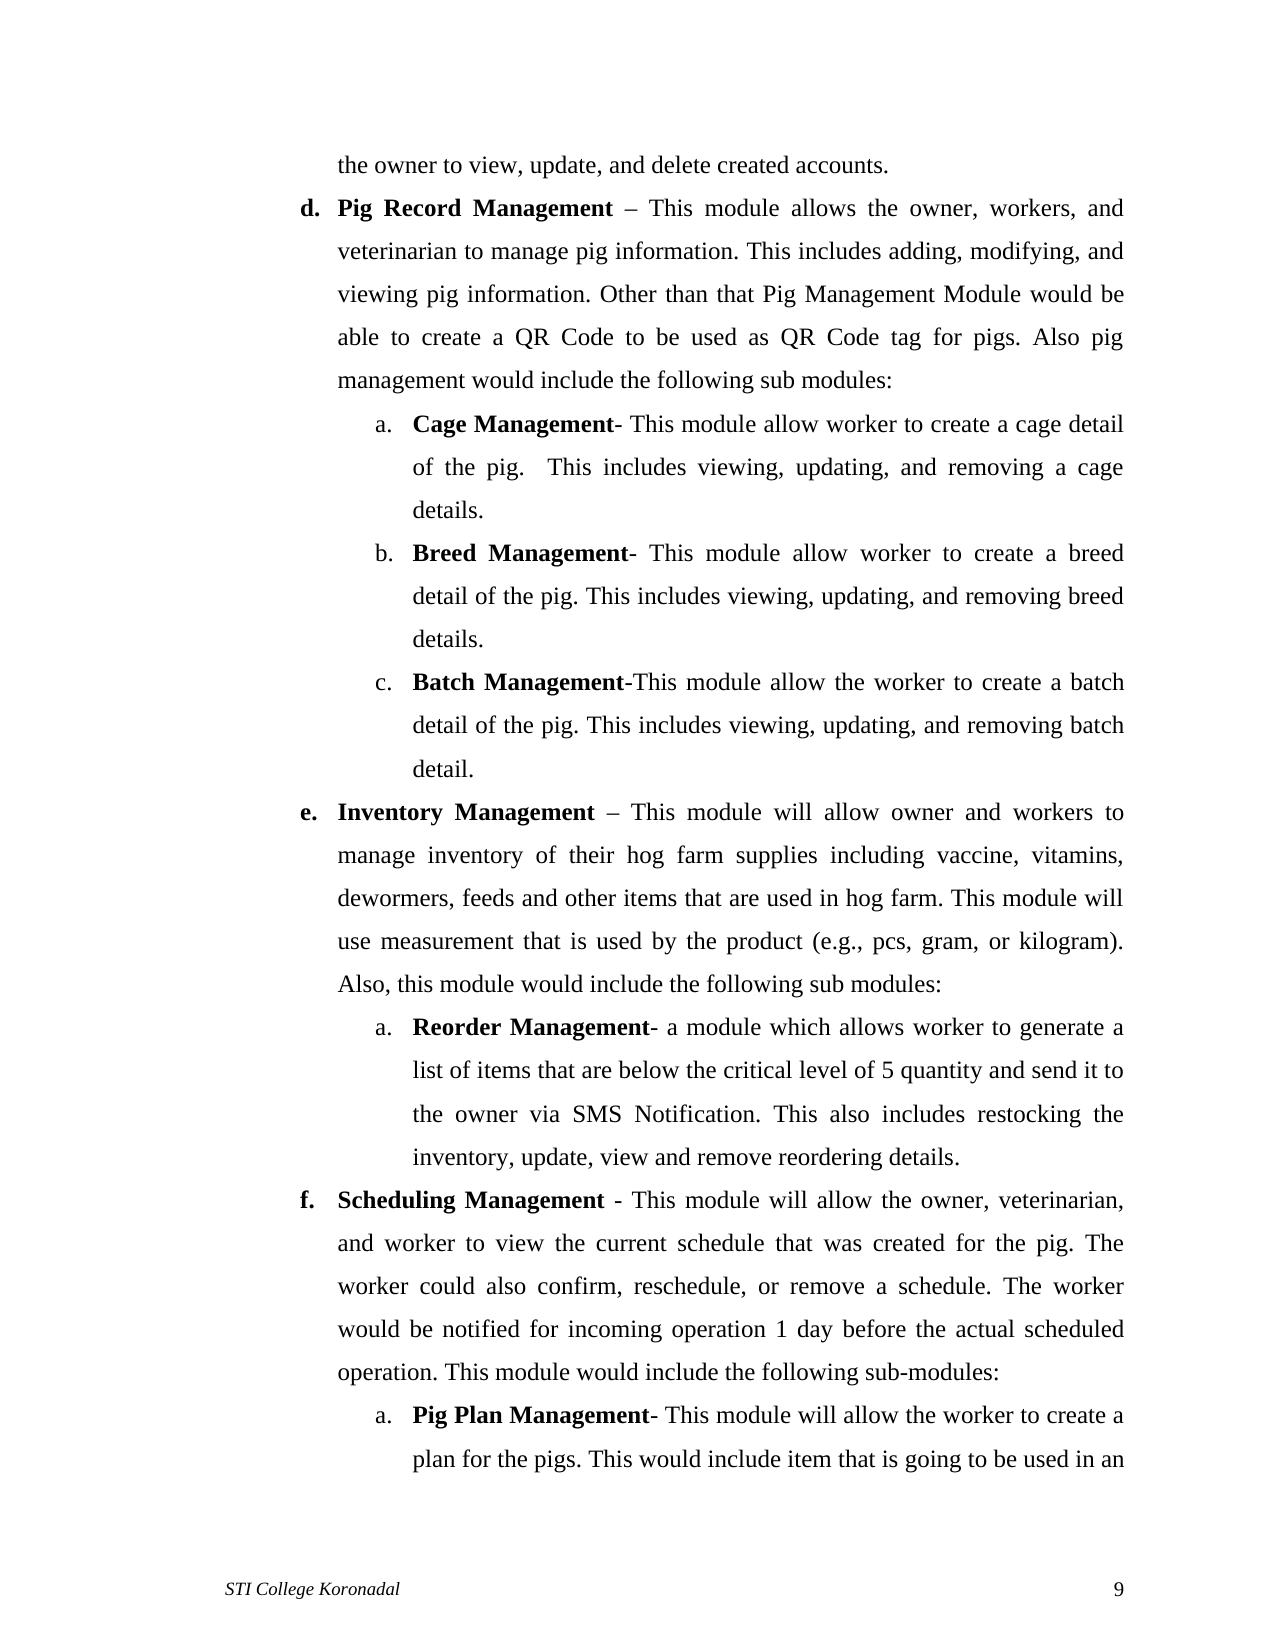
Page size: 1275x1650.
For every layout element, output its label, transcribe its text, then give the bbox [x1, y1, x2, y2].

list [375, 1401, 1125, 1472]
list Reorder Management- a module which allows worker to generate a list of items that are below the critical level of 5 quantity and send it to the owner via SMS Notification. This also includes restocking the inventory, update, view and remove reordering details. [375, 1012, 1125, 1171]
list Inventory Management – This module will allow owner and workers to manage inventory of their hog farm supplies including vaccine, vitamins, dewormers, feeds and other items that are used in hog farm. This module will use measurement that is used by the product (e.g., pcs, gram, or kilogram). Also, this module would include the following sub modules: [300, 797, 1125, 998]
list Pig Record Management – This module allows the owner, workers, and veterinarian to manage pig information. This includes adding, modifying, and viewing pig information. Other than that Pig Management Module would be able to create a QR Code to be used as QR Code tag for pigs. Also pig management would include the following sub modules: [300, 193, 1125, 394]
list Breed Management- This module allow worker to create a breed detail of the pig. This includes viewing, updating, and removing breed details. [375, 538, 1125, 653]
list Batch Management-This module allow the worker to create a batch detail of the pig. This includes viewing, updating, and removing batch detail. [375, 667, 1125, 782]
list Scheduling Management - This module will allow the owner, veterinarian, and worker to view the current schedule that was created for the pig. The worker could also confirm, reschedule, or remove a schedule. The worker would be notified for incoming operation 1 day before the actual scheduled operation. This module would include the following sub-modules: [300, 1185, 1125, 1386]
list Cage Management- This module allow worker to create a cage detail of the pig. This includes viewing, updating, and removing a cage details. [375, 409, 1125, 524]
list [300, 150, 1125, 179]
